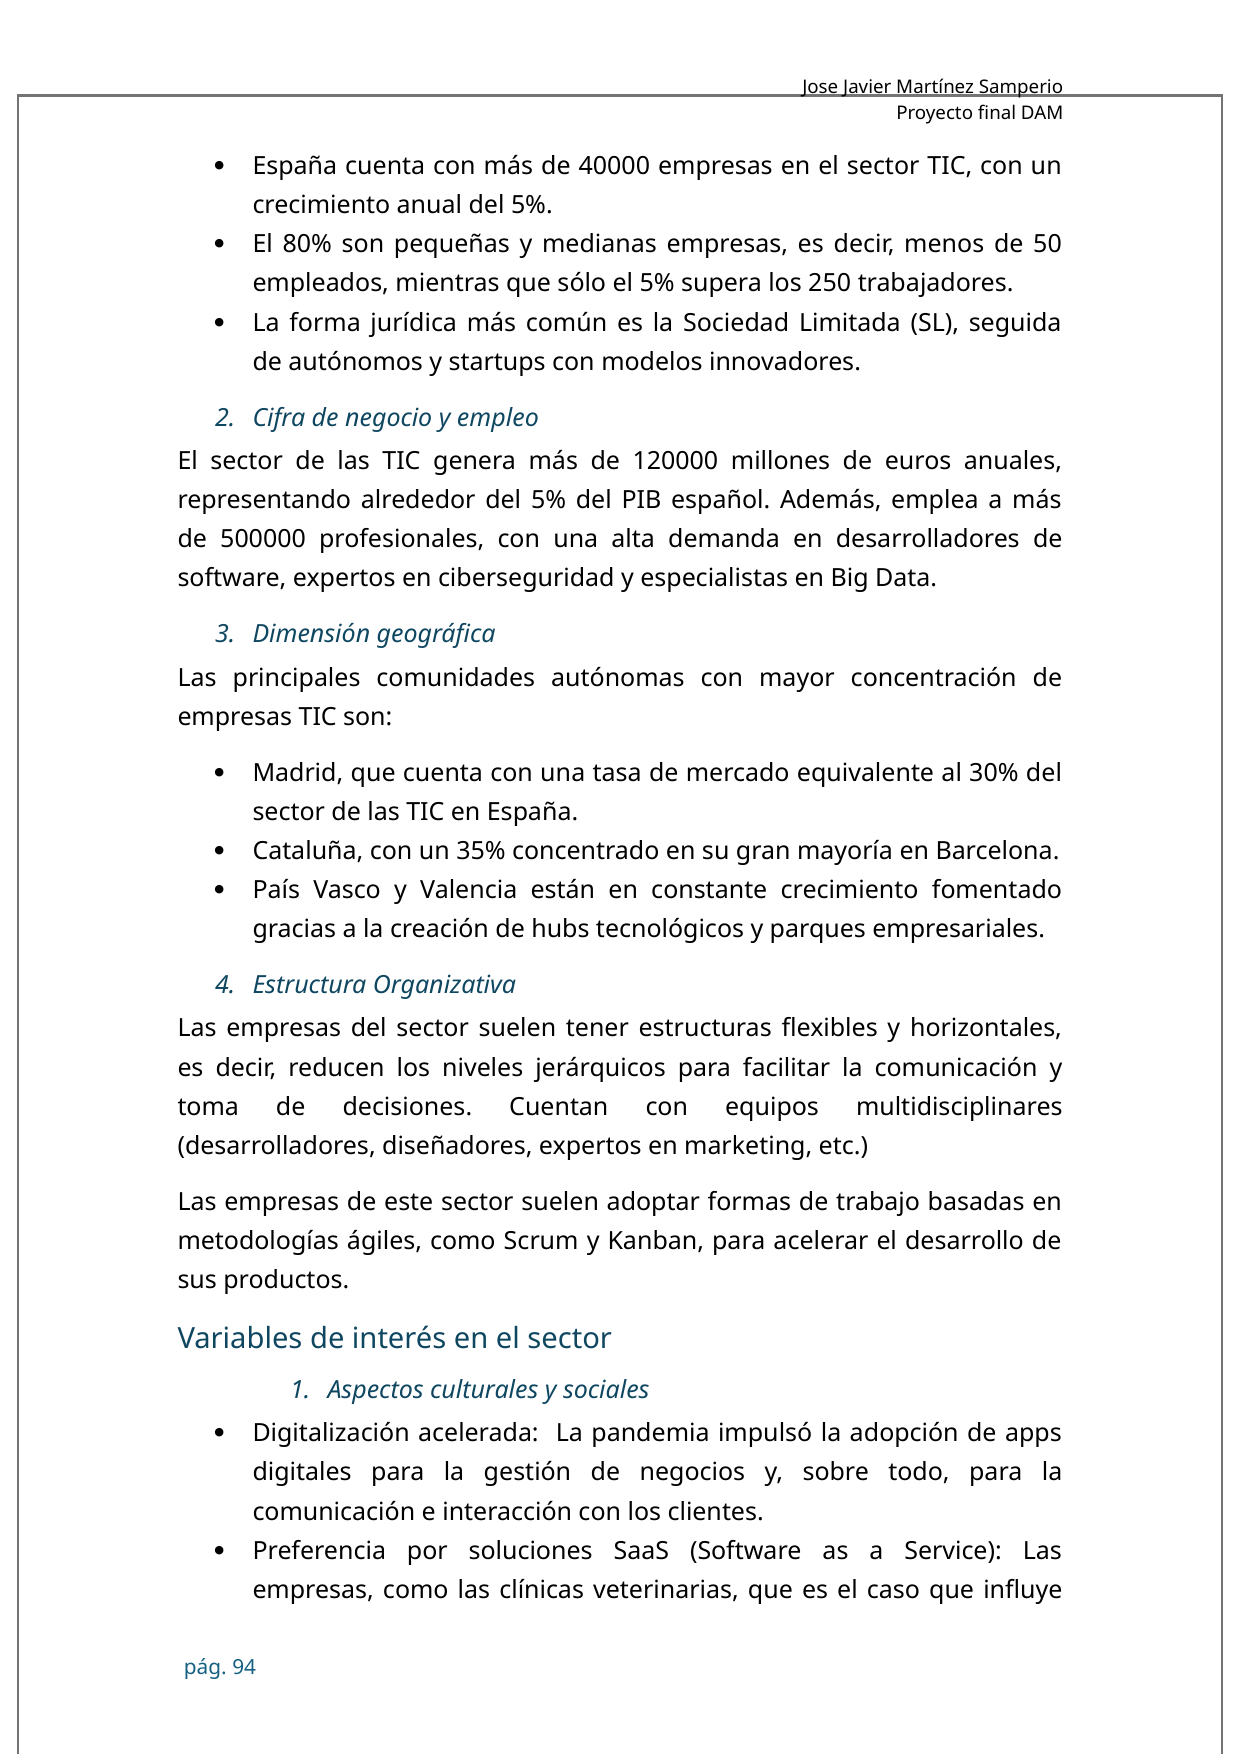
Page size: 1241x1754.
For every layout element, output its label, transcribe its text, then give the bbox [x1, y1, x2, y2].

subtitle Estructura Organizativa [215, 967, 1063, 1001]
list Cataluña, con un 35% concentrado en su gran mayoría en Barcelona. [215, 833, 1063, 867]
subtitle Cifra de negocio y empleo [215, 399, 1063, 433]
subtitle Dimensión geográfica [215, 616, 1063, 650]
subtitle Aspectos culturales y sociales [290, 1372, 1063, 1406]
text Las empresas de este sector suelen adoptar formas de trabajo basadas en metodologías ágiles, como Scrum y Kanban, para acelerar el desarrollo de sus productos. [177, 1183, 1063, 1296]
list Madrid, que cuenta con una tasa de mercado equivalente al 30% del sector de las TIC en España. [215, 754, 1063, 827]
list El 80% son pequeñas y medianas empresas, es decir, menos de 50 empleados, mientras que sólo el 5% supera los 250 trabajadores. [215, 226, 1063, 299]
text El sector de las TIC genera más de 120000 millones de euros anuales, representando alrededor del 5% del PIB español. Además, emplea a más de 500000 profesionales, con una alta demanda en desarrolladores de software, expertos en ciberseguridad y especialistas en Big Data. [177, 443, 1063, 594]
list Digitalización acelerada: La pandemia impulsó la adopción de apps digitales para la gestión de negocios y, sobre todo, para la comunicación e interacción con los clientes. [215, 1415, 1063, 1527]
text Las empresas del sector suelen tener estructuras flexibles y horizontales, es decir, reducen los niveles jerárquicos para facilitar la comunicación y toma de decisiones. Cuentan con equipos multidisciplinares (desarrolladores, diseñadores, expertos en marketing, etc.) [177, 1010, 1063, 1162]
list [215, 1532, 1063, 1606]
subtitle Variables de interés en el sector [177, 1318, 1063, 1357]
text Las principales comunidades autónomas con mayor concentración de empresas TIC son: [177, 659, 1063, 732]
list País Vasco y Valencia están en constante crecimiento fomentado gracias a la creación de hubs tecnológicos y parques empresariales. [215, 872, 1063, 945]
list España cuenta con más de 40000 empresas en el sector TIC, con un crecimiento anual del 5%. [215, 148, 1063, 221]
list La forma jurídica más común es la Sociedad Limitada (SL), seguida de autónomos y startups con modelos innovadores. [215, 304, 1063, 377]
